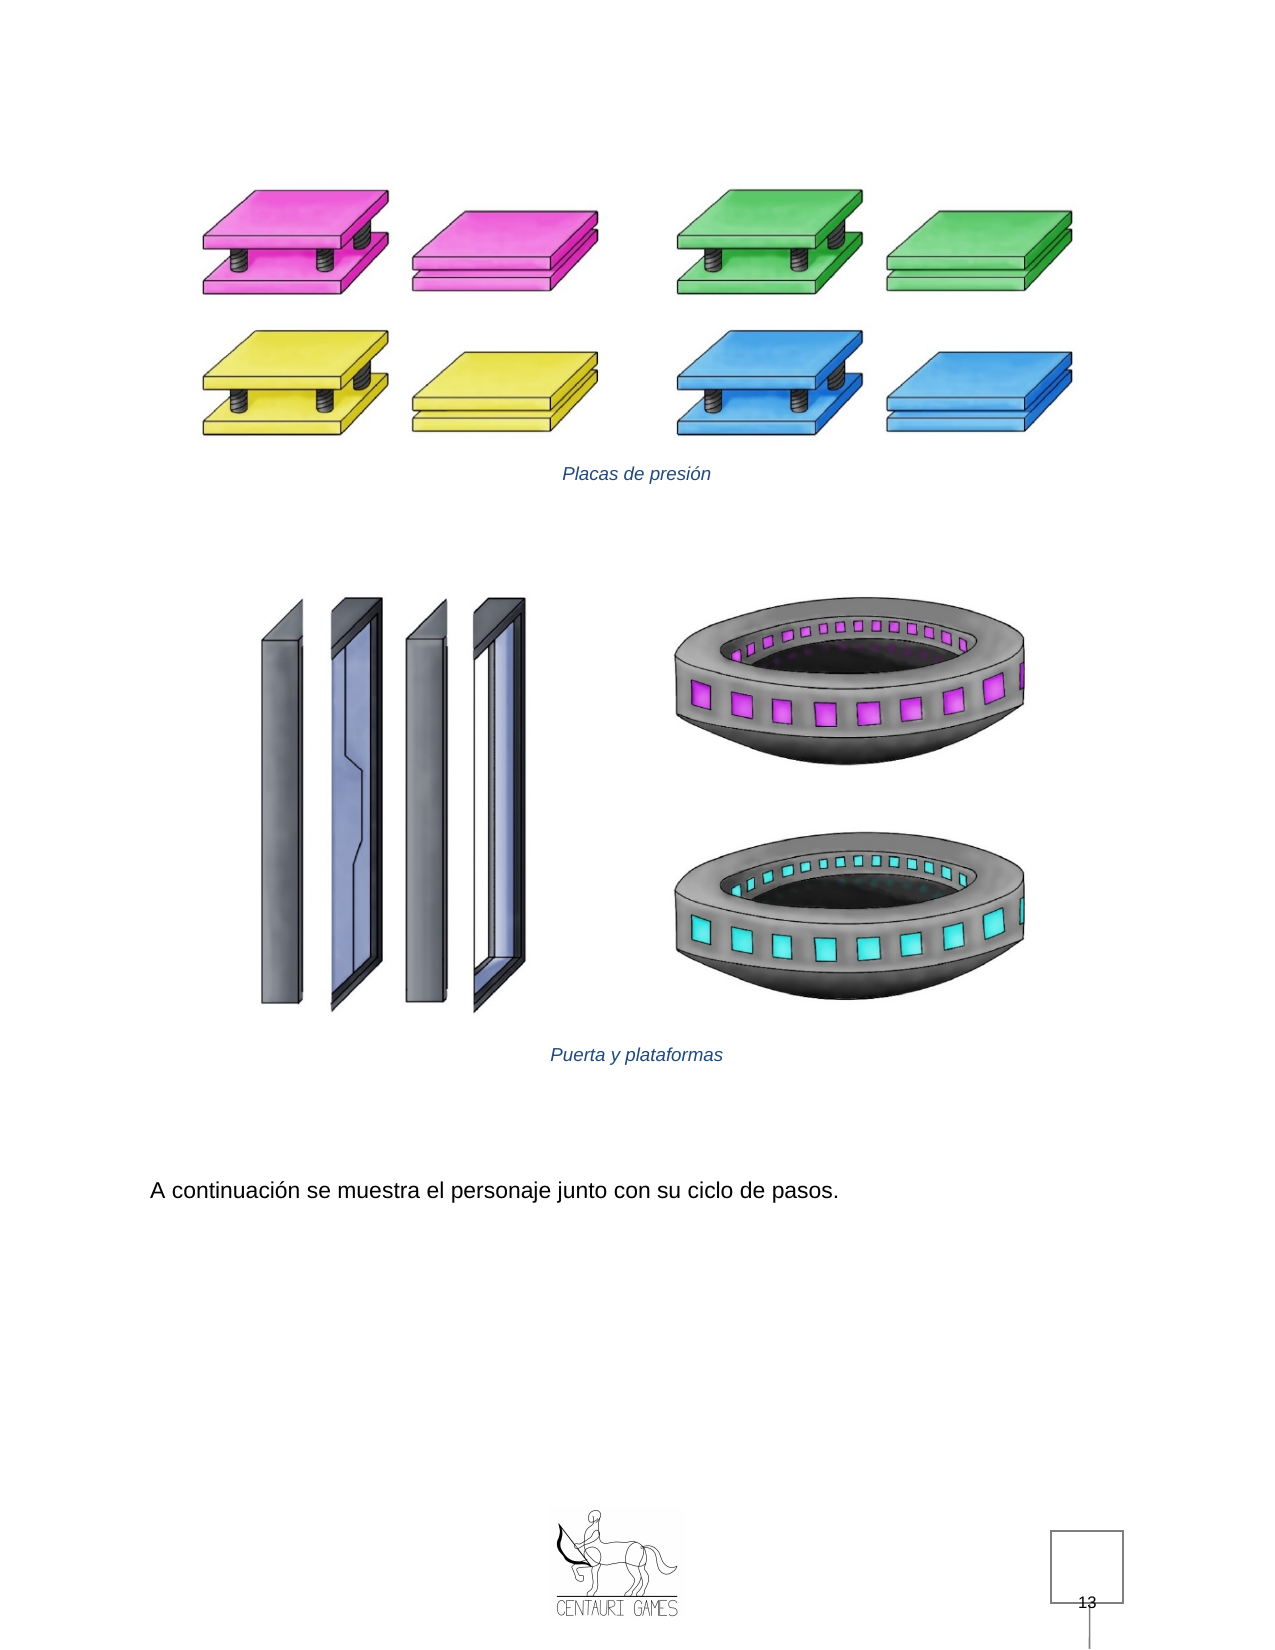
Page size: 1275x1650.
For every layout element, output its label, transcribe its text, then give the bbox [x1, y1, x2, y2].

picture [549, 1506, 685, 1620]
picture [208, 566, 1067, 1040]
text A continuación se muestra el personaje junto con su ciclo de pasos. [150, 1177, 1125, 1203]
text Puerta y plataformas [150, 1044, 1125, 1065]
text Placas de presión [150, 463, 1125, 485]
picture [175, 150, 1100, 460]
